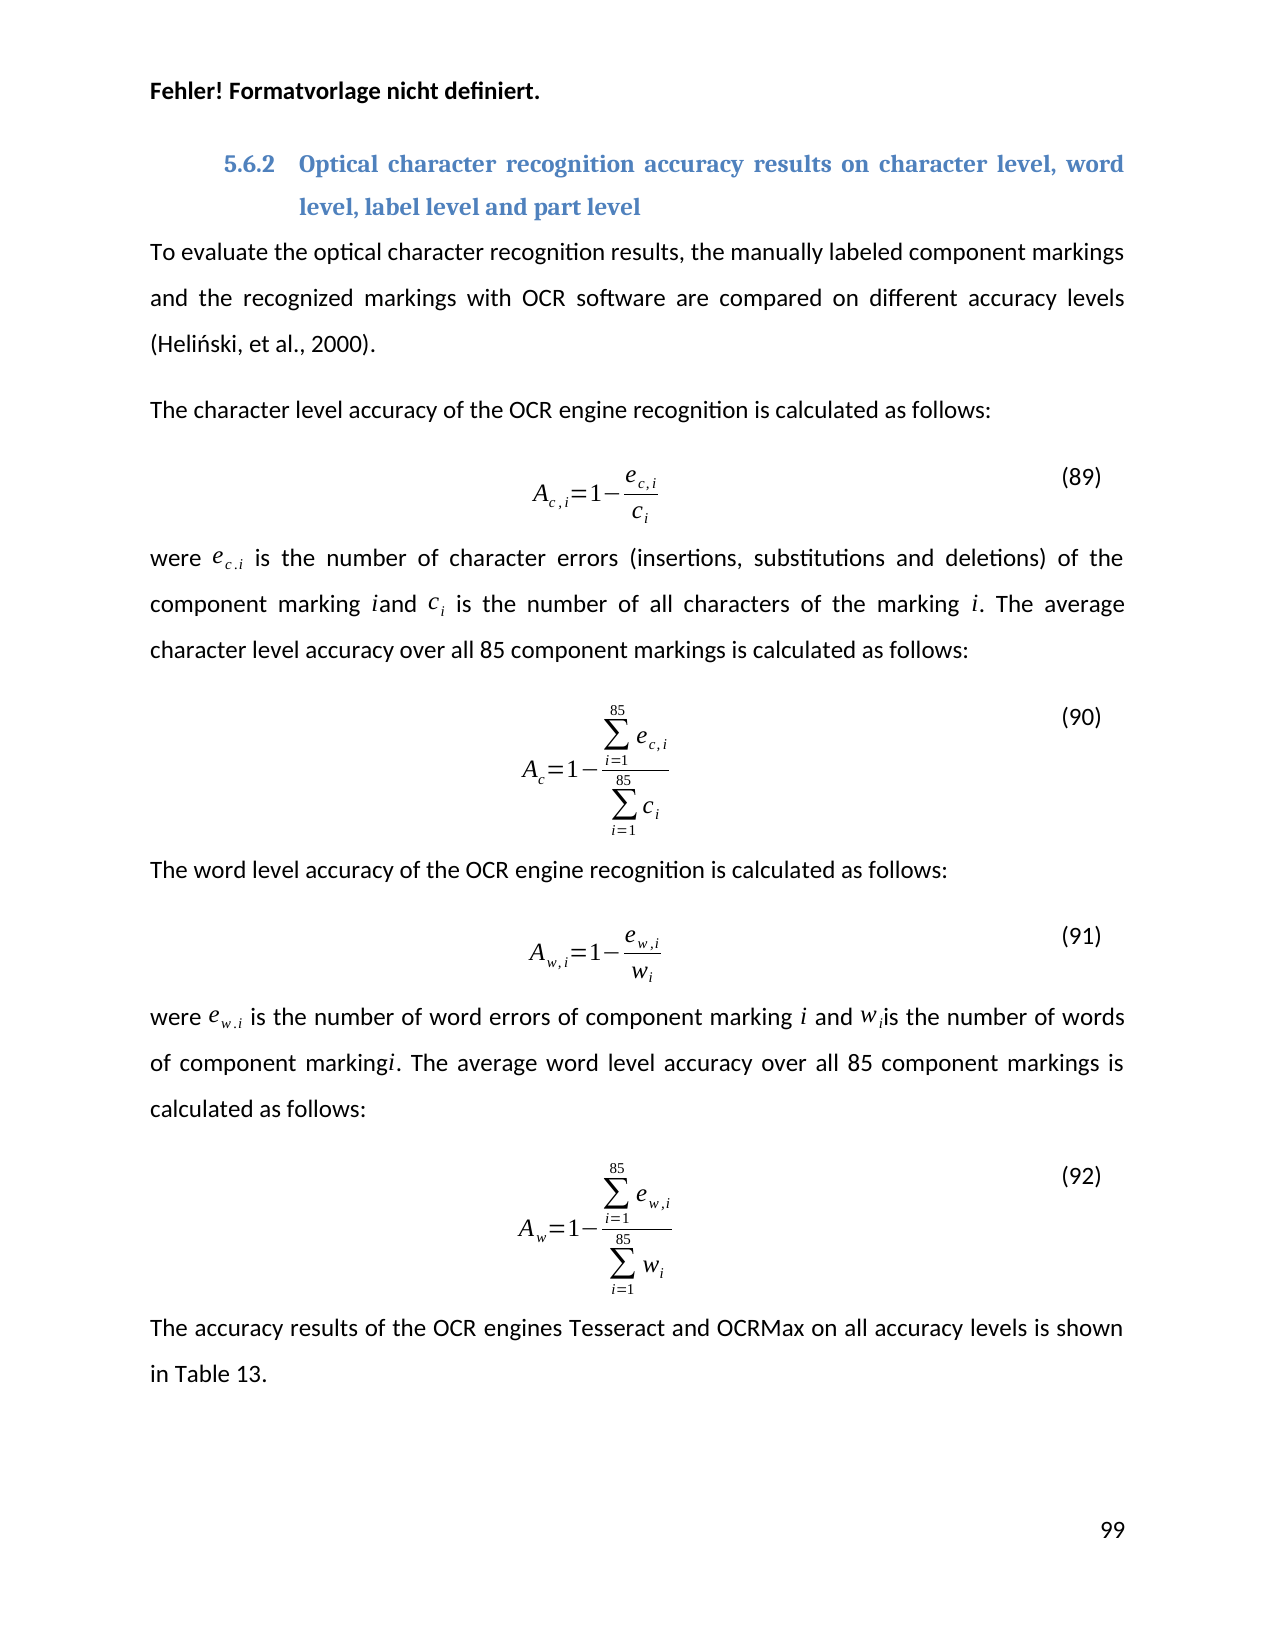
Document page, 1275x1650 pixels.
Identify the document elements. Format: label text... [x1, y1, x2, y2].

table_header [139, 461, 1050, 541]
table_header [139, 1160, 1050, 1312]
text The accuracy results of the OCR engines Tesseract and OCRMax on all accuracy levels is shown in Table 13. [150, 1312, 1125, 1389]
table_header (91) [1050, 920, 1136, 1001]
table_header (90) [1050, 701, 1136, 854]
text The word level accuracy of the OCR engine recognition is calculated as follows: [150, 854, 1125, 884]
text To evaluate the optical character recognition results, the manually labeled component markings and the recognized markings with OCR software are compared on different accuracy levels . [150, 236, 1125, 358]
table_header [139, 920, 1050, 1001]
table_header (89) [1050, 461, 1136, 541]
text were is the number of word errors of component marking and is the number of words of component marking. The average word level accuracy over all 85 component markings is calculated as follows: [150, 1001, 1125, 1124]
text were is the number of character errors (insertions, substitutions and deletions) of the component marking and is the number of all characters of the marking . The average character level accuracy over all 85 component markings is calculated as follows: [150, 541, 1125, 665]
text The character level accuracy of the OCR engine recognition is calculated as follows: [150, 394, 1125, 425]
table_header (92) [1050, 1160, 1136, 1312]
subtitle Optical character recognition accuracy results on character level, word level, label level and part level [224, 150, 1125, 222]
table_header [139, 701, 1050, 854]
